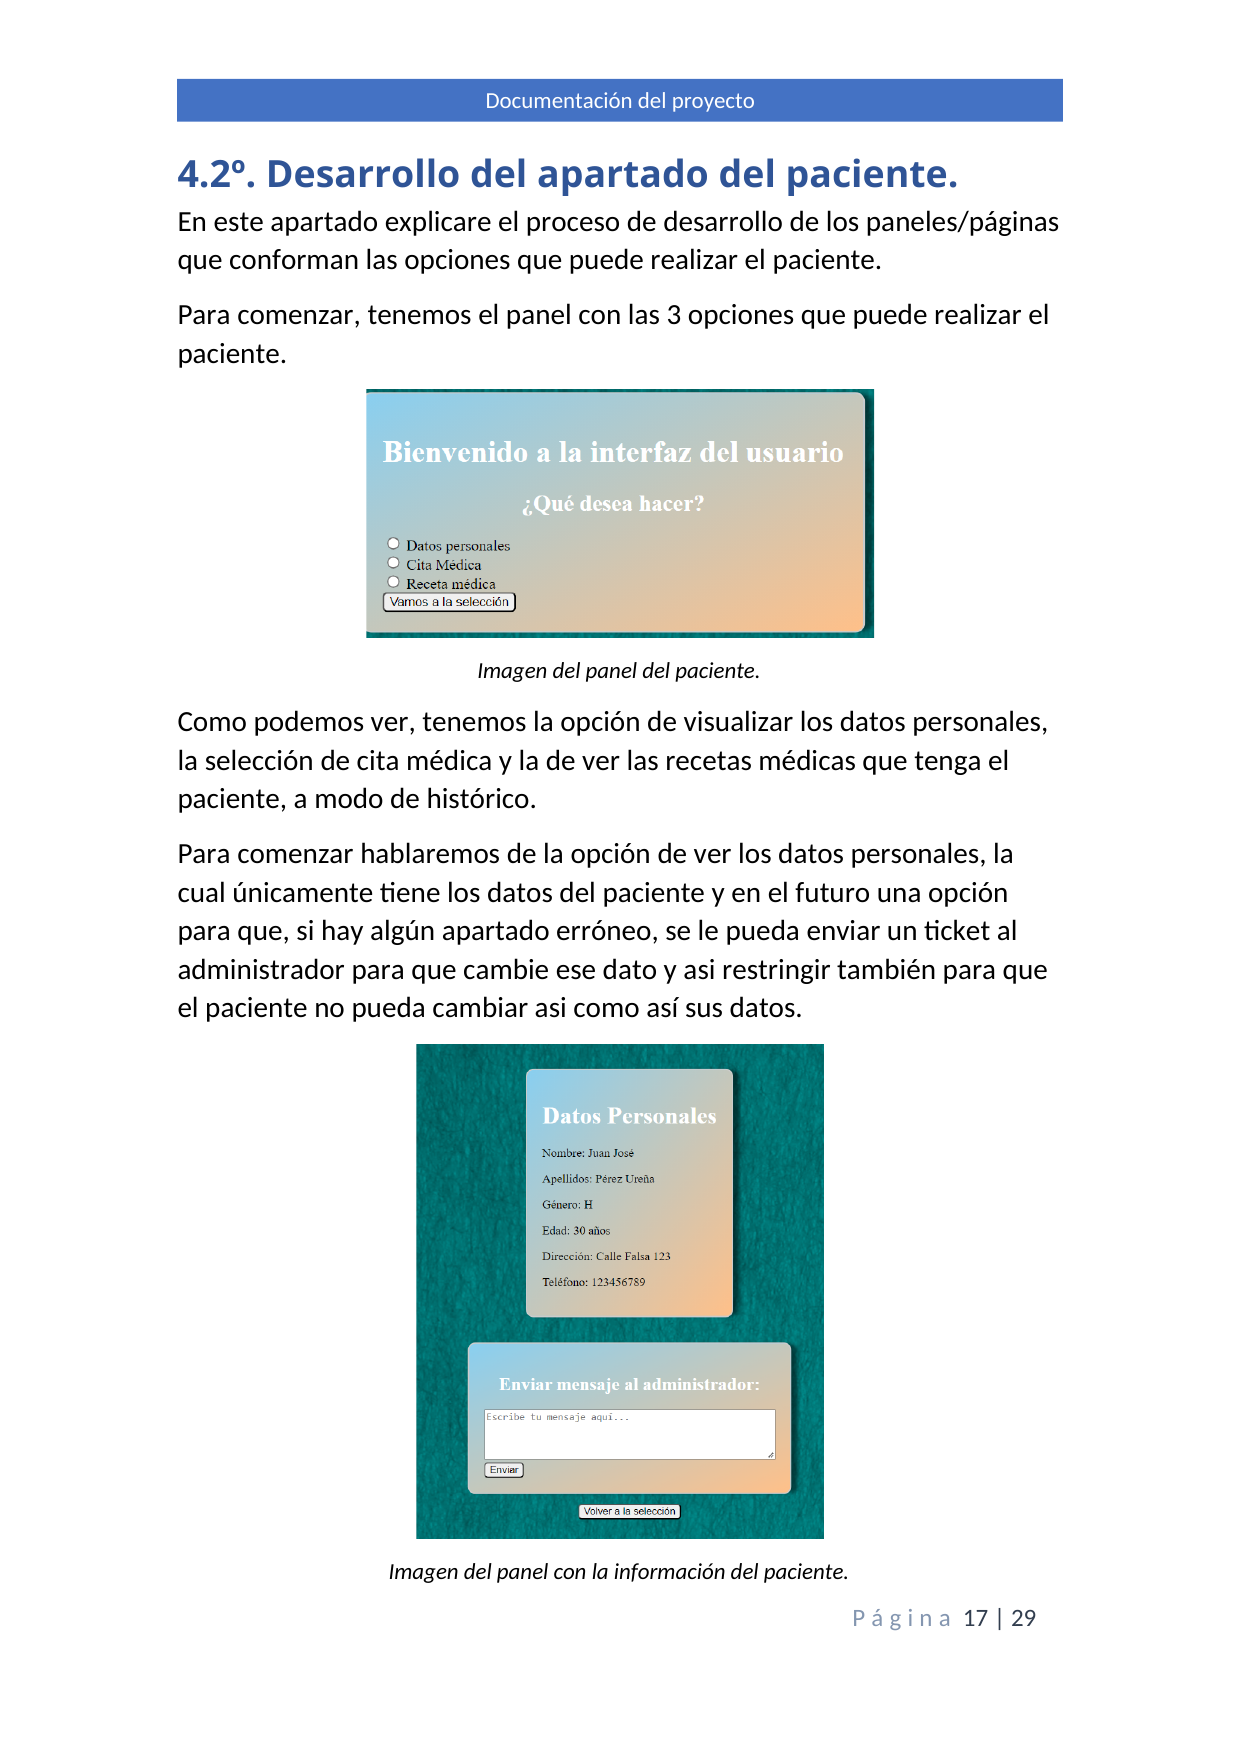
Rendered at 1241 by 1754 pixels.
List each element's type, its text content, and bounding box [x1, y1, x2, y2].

text En este apartado explicare el proceso de desarrollo de los paneles/páginas que conforman las opciones que puede realizar el paciente. [177, 203, 1063, 277]
text Imagen del panel con la información del paciente. [177, 1557, 1063, 1585]
text Imagen del panel del paciente. [177, 657, 1063, 684]
subtitle 4.2º. Desarrollo del apartado del paciente. [177, 148, 1063, 199]
text Para comenzar hablaremos de la opción de ver los datos personales, la cual únicamente tiene los datos del paciente y en el futuro una opción para que, si hay algún apartado erróneo, se le pueda enviar un ticket al administrador para que cambie ese dato y asi restringir también para que el paciente no pueda cambiar asi como así sus datos. [177, 835, 1063, 1025]
picture [416, 1044, 824, 1539]
picture [366, 389, 875, 638]
text Como podemos ver, tenemos la opción de visualizar los datos personales, la selección de cita médica y la de ver las recetas médicas que tenga el paciente, a modo de histórico. [177, 703, 1063, 816]
text Para comenzar, tenemos el panel con las 3 opciones que puede realizar el paciente. [177, 296, 1063, 370]
